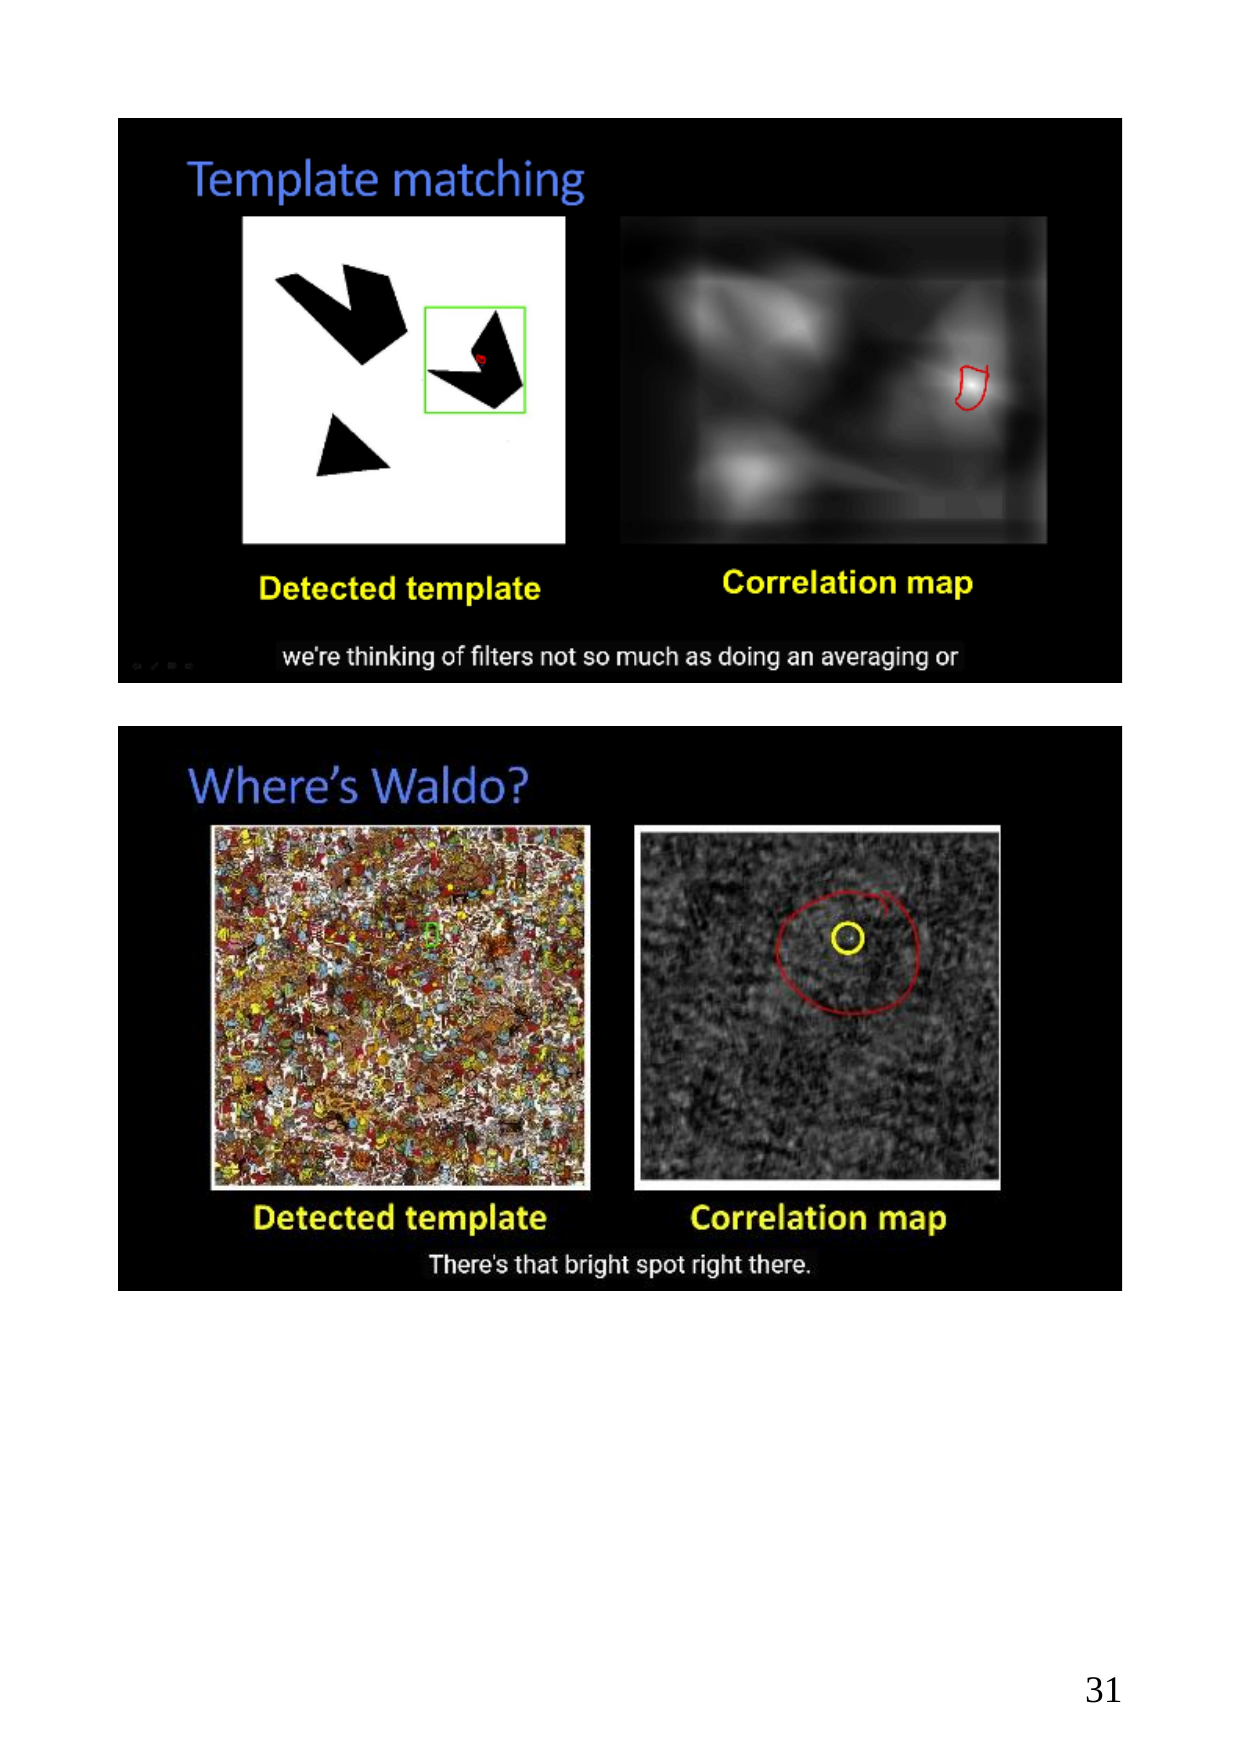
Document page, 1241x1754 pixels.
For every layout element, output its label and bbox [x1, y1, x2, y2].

picture [118, 118, 1123, 683]
picture [118, 726, 1123, 1291]
